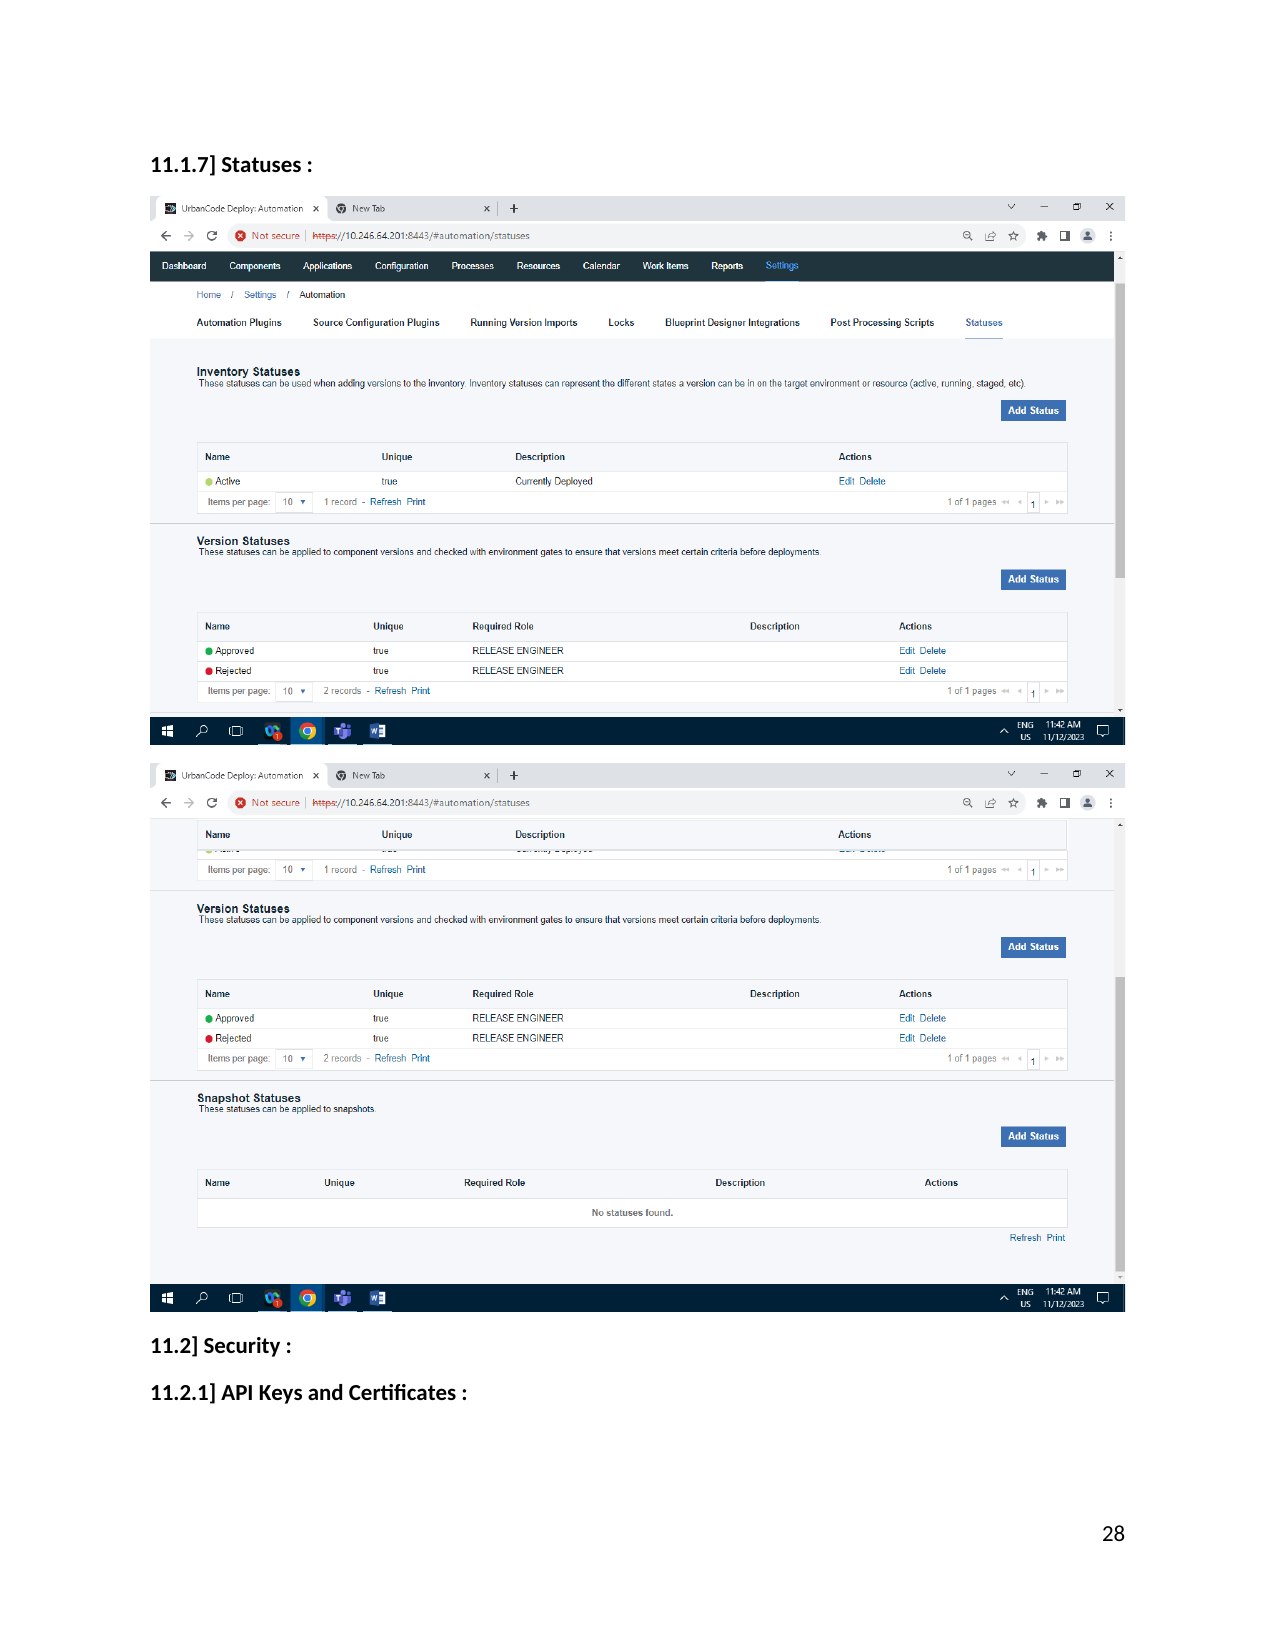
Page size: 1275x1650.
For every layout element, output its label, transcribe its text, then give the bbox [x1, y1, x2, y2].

picture [150, 763, 1125, 1312]
text 11.2] Security : [150, 1331, 1125, 1359]
text 11.2.1] API Keys and Certificates : [150, 1378, 1125, 1406]
picture [150, 196, 1125, 745]
text 11.1.7] Statuses : [150, 150, 1125, 178]
